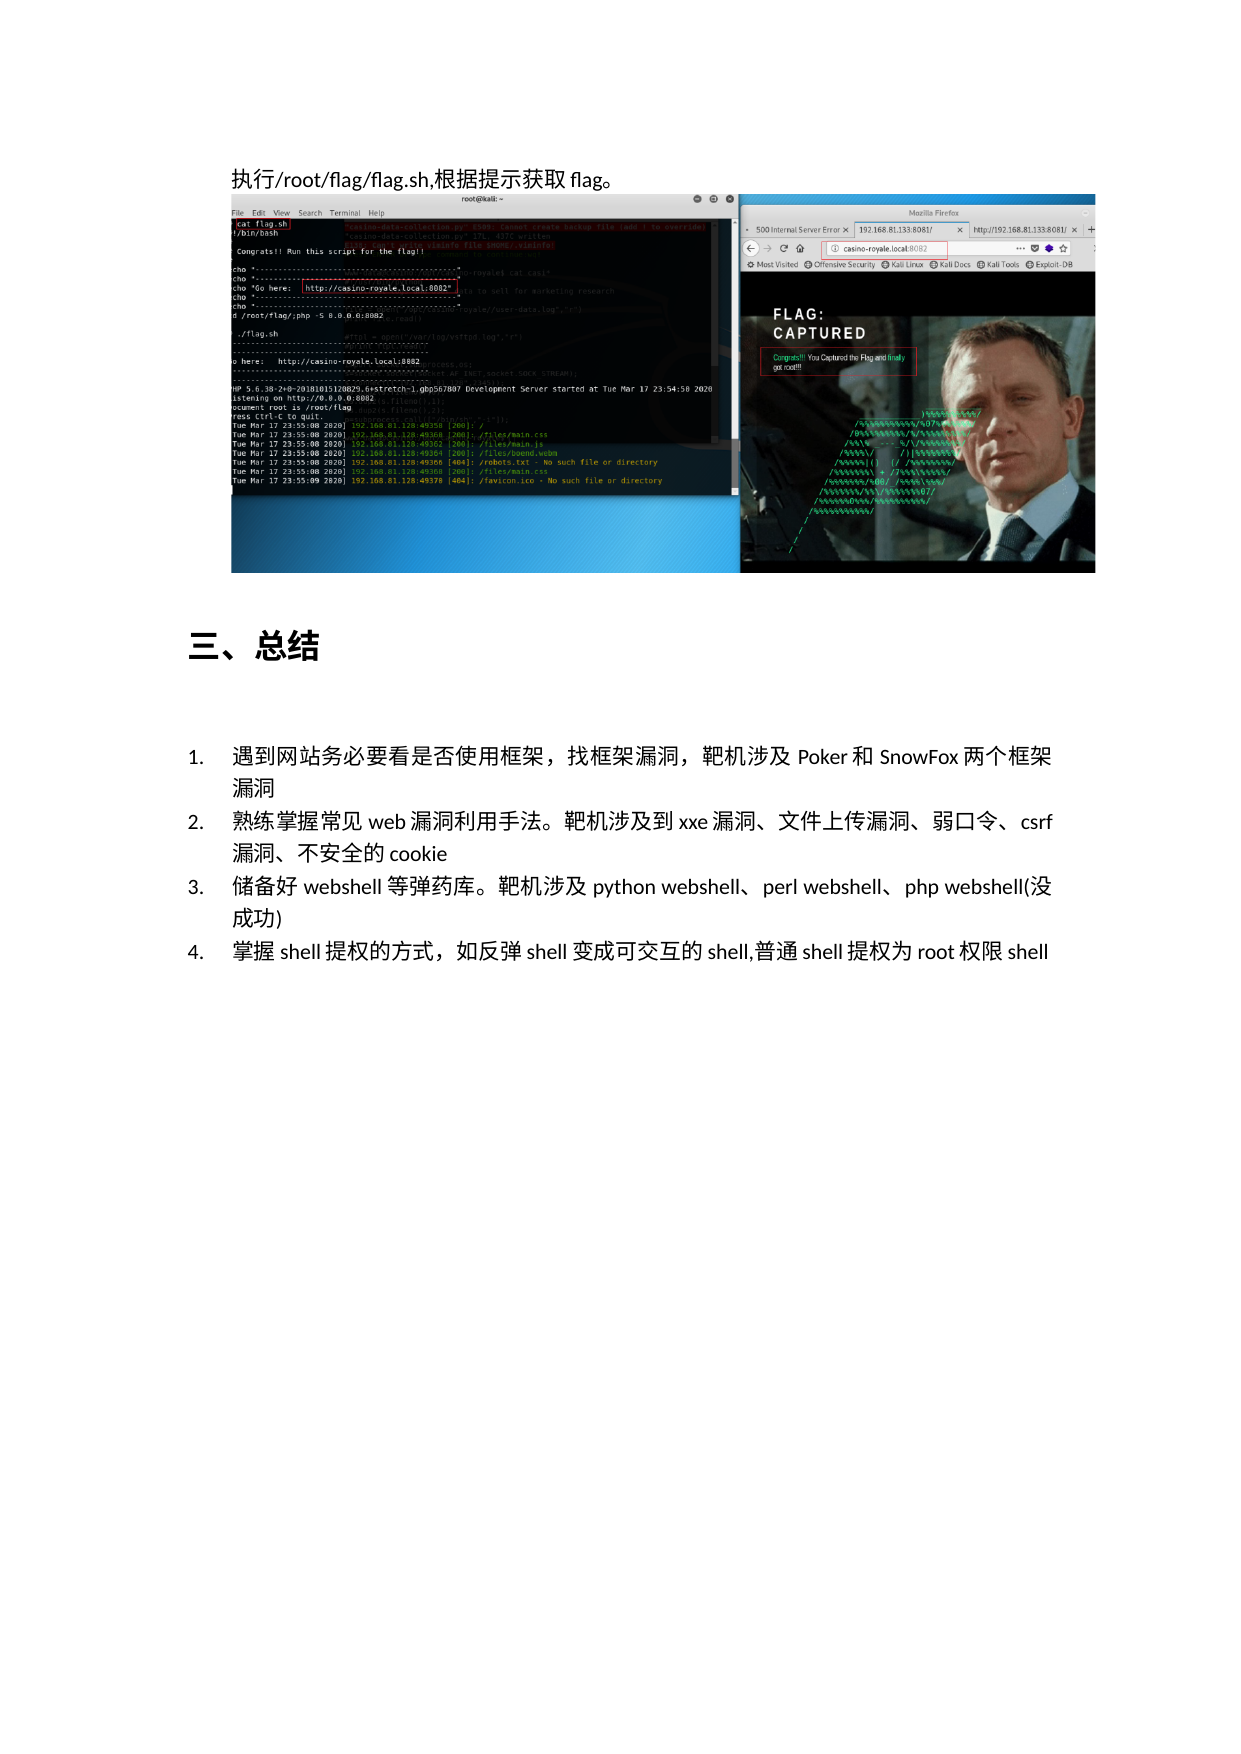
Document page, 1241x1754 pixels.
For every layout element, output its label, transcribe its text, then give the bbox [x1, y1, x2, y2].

list 掌握shell提权的方式，如反弹shell变成可交互的shell,普通shell提权为root权限shell [187, 933, 1053, 966]
list 熟练掌握常见web漏洞利用手法。靶机涉及到xxe漏洞、文件上传漏洞、弱口令、csrf漏洞、不安全的cookie [187, 803, 1053, 868]
subtitle 总结 [187, 612, 1053, 677]
picture [231, 194, 1096, 573]
text 执行/root/flag/flag.sh,根据提示获取flag。 [187, 162, 1053, 194]
list 储备好webshell等弹药库。靶机涉及python webshell、perl webshell、php webshell(没成功) [187, 868, 1053, 933]
list 遇到网站务必要看是否使用框架，找框架漏洞，靶机涉及Poker和SnowFox两个框架漏洞 [187, 738, 1053, 803]
